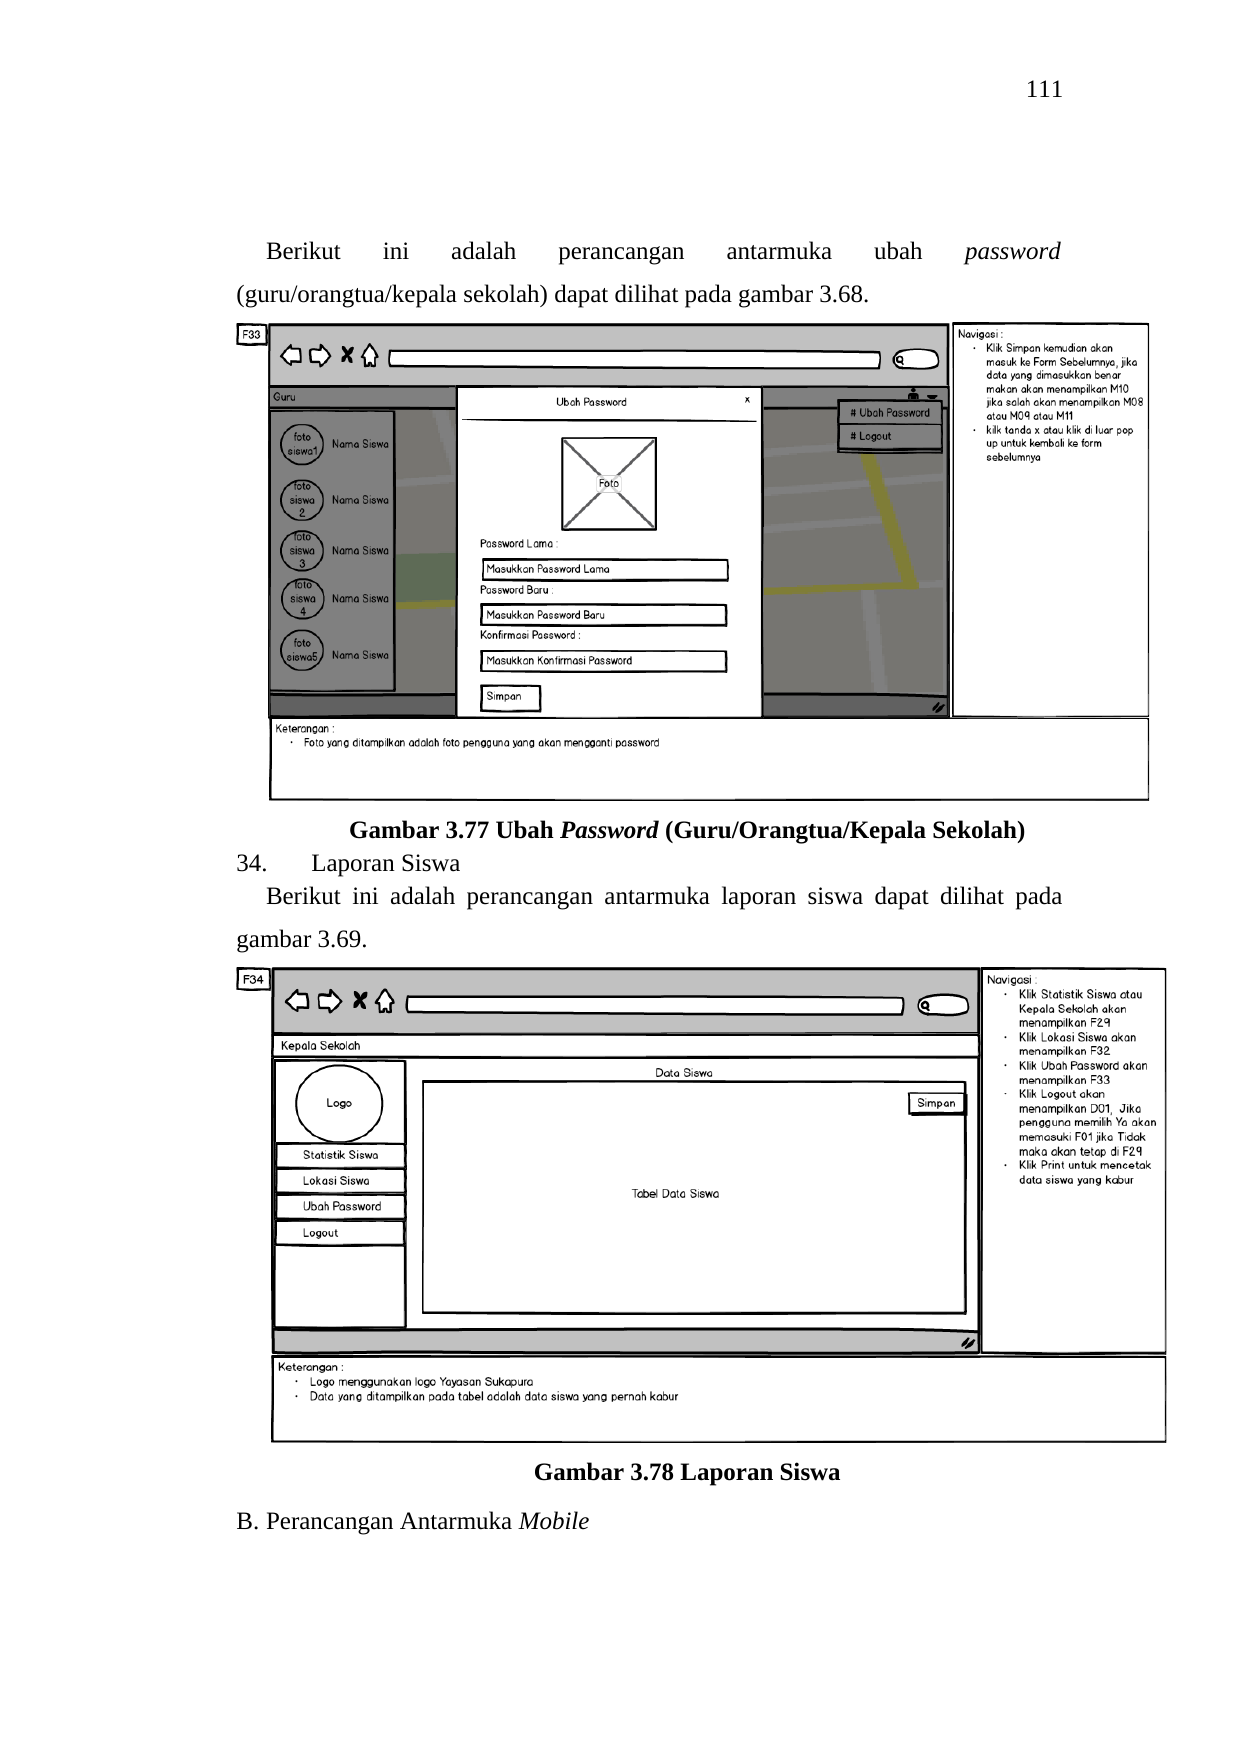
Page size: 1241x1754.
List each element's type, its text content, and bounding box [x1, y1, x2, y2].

picture [236, 967, 1167, 1443]
list Laporan Siswa [236, 848, 1063, 877]
list Perancangan Antarmuka Mobile [236, 1506, 1063, 1535]
text Berikut ini adalah perancangan antarmuka ubah password (guru/orangtua/kepala sekolah) dapat dilihat pada gambar 3.68. [236, 236, 1063, 308]
picture [236, 322, 1150, 801]
text Berikut ini adalah perancangan antarmuka laporan siswa dapat dilihat pada gambar 3.69. [236, 881, 1063, 953]
